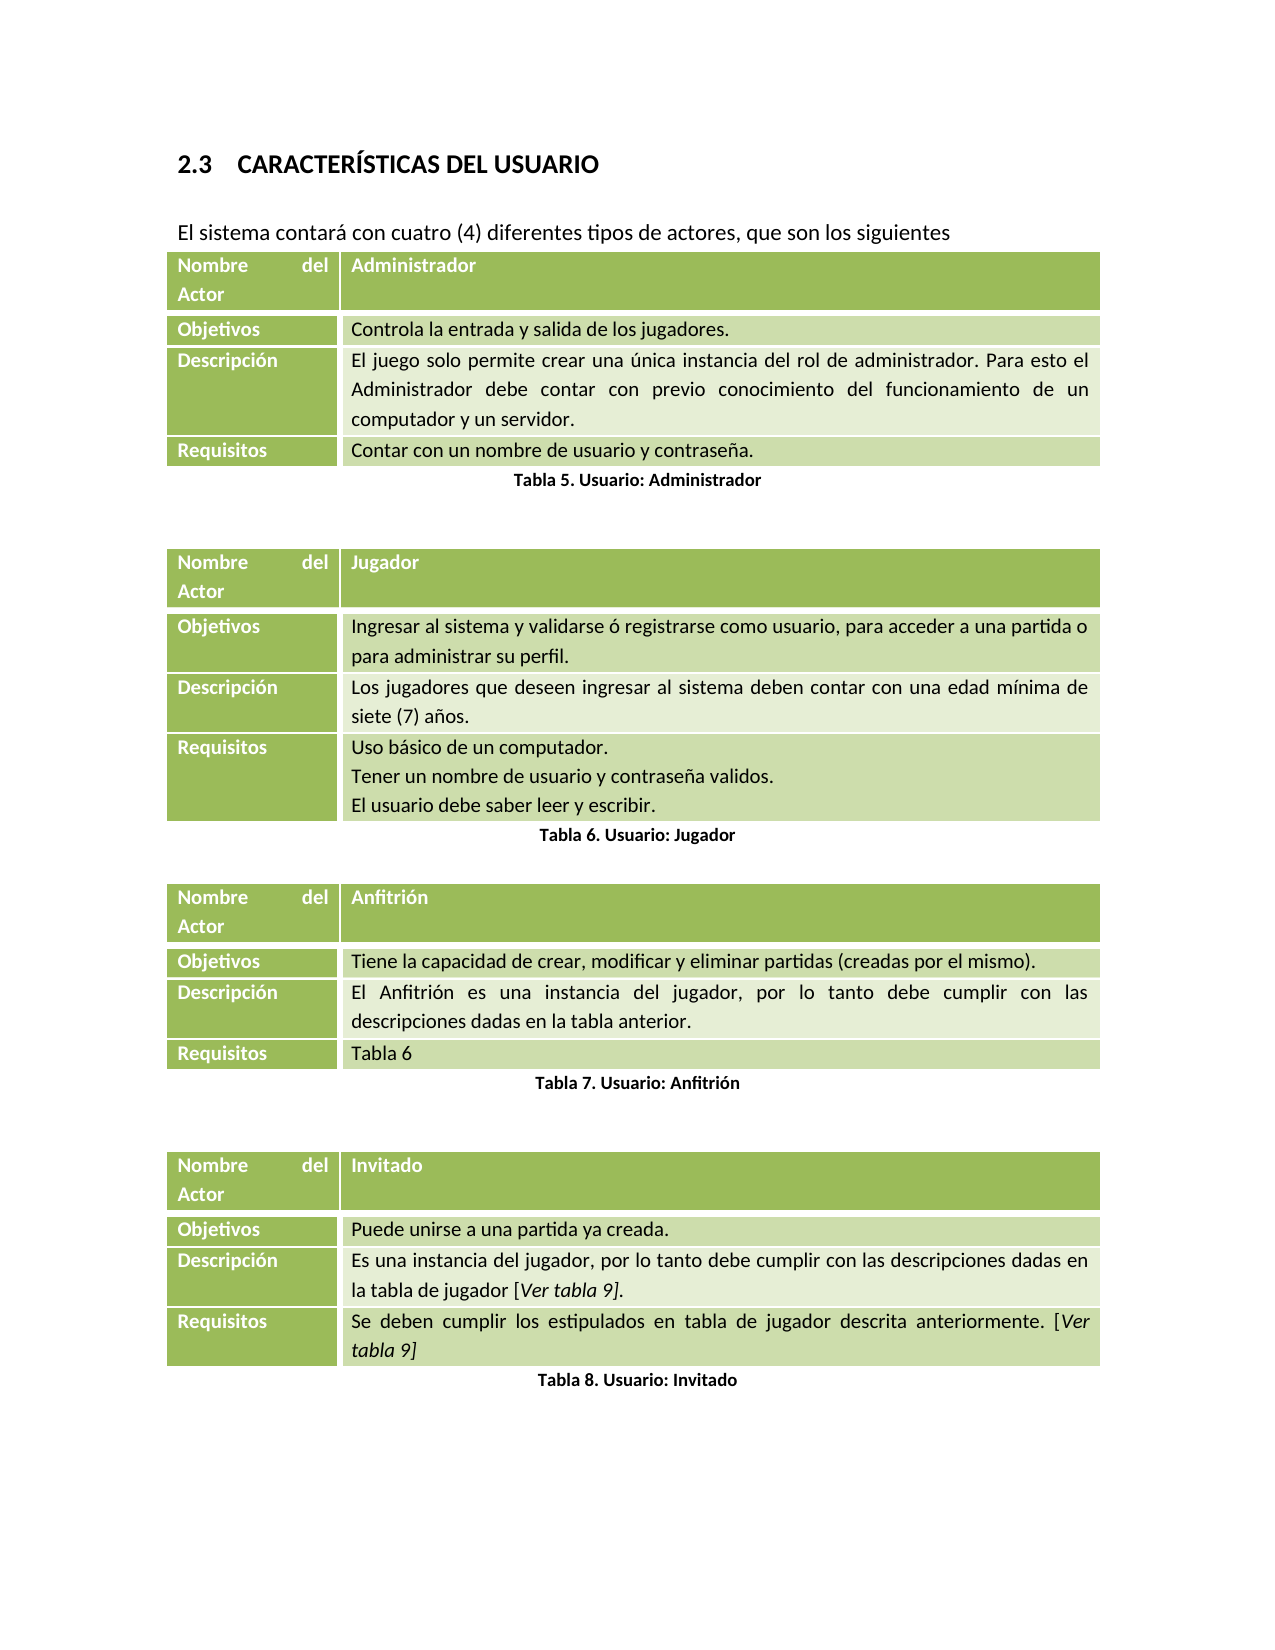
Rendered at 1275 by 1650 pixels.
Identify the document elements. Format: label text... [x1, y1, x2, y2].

table_cell Requisitos [167, 437, 337, 466]
table_header Administrador [341, 252, 1100, 310]
table_header Anfitrión [341, 884, 1100, 942]
table_cell Descripción [167, 980, 337, 1038]
table_header Nombre del Actor [167, 549, 339, 607]
table_header Jugador [341, 549, 1100, 607]
table_cell Objetivos [167, 614, 337, 672]
table_cell Objetivos [167, 316, 337, 345]
table_cell Requisitos [167, 1040, 337, 1069]
text Tabla 8. Usuario: Invitado [177, 1368, 1098, 1391]
table_cell Puede unirse a una partida ya creada. [343, 1217, 1100, 1246]
table_cell Descripción [167, 674, 337, 732]
table_cell Descripción [167, 348, 337, 435]
table_cell Uso básico de un computador. Tener un nombre de usuario y contraseña validos. El usuario debe saber leer y escribir. [343, 734, 1100, 821]
table_cell El juego solo permite crear una única instancia del rol de administrador. Para esto el Administrador debe contar con previo conocimiento del funcionamiento de un computador y un servidor. [343, 348, 1100, 435]
table_cell Ingresar al sistema y validarse ó registrarse como usuario, para acceder a una partida o para administrar su perfil. [343, 614, 1100, 672]
text El sistema contará con cuatro (4) diferentes tipos de actores, que son los siguientes [177, 218, 1098, 246]
table_header Invitado [341, 1152, 1100, 1210]
table_cell Tabla 6 [343, 1040, 1100, 1069]
table_cell Requisitos [167, 1308, 337, 1366]
text Tabla 5. Usuario: Administrador [177, 468, 1098, 491]
table_cell Contar con un nombre de usuario y contraseña. [343, 437, 1100, 466]
subtitle CARACTERÍSTICAS DEL USUARIO [177, 148, 1098, 181]
table_cell Se deben cumplir los estipulados en tabla de jugador descrita anteriormente. [Ver tabla 9] [343, 1308, 1100, 1366]
table_cell Descripción [167, 1248, 337, 1306]
table_cell Controla la entrada y salida de los jugadores. [343, 316, 1100, 345]
table_cell Requisitos [167, 734, 337, 821]
table_cell Objetivos [167, 1217, 337, 1246]
table_header Nombre del Actor [167, 884, 339, 942]
text Tabla 6. Usuario: Jugador [177, 824, 1098, 846]
table_header Nombre del Actor [167, 1152, 339, 1210]
table_cell Es una instancia del jugador, por lo tanto debe cumplir con las descripciones dadas en la tabla de jugador [Ver tabla 9]. [343, 1248, 1100, 1306]
table_header Nombre del Actor [167, 252, 339, 310]
table_cell Tiene la capacidad de crear, modificar y eliminar partidas (creadas por el mismo). [343, 949, 1100, 977]
table_cell El Anfitrión es una instancia del jugador, por lo tanto debe cumplir con las descripciones dadas en la tabla anterior. [343, 980, 1100, 1038]
table_cell Los jugadores que deseen ingresar al sistema deben contar con una edad mínima de siete (7) años. [343, 674, 1100, 732]
text Tabla 7. Usuario: Anfitrión [177, 1071, 1098, 1094]
table_cell Objetivos [167, 949, 337, 977]
